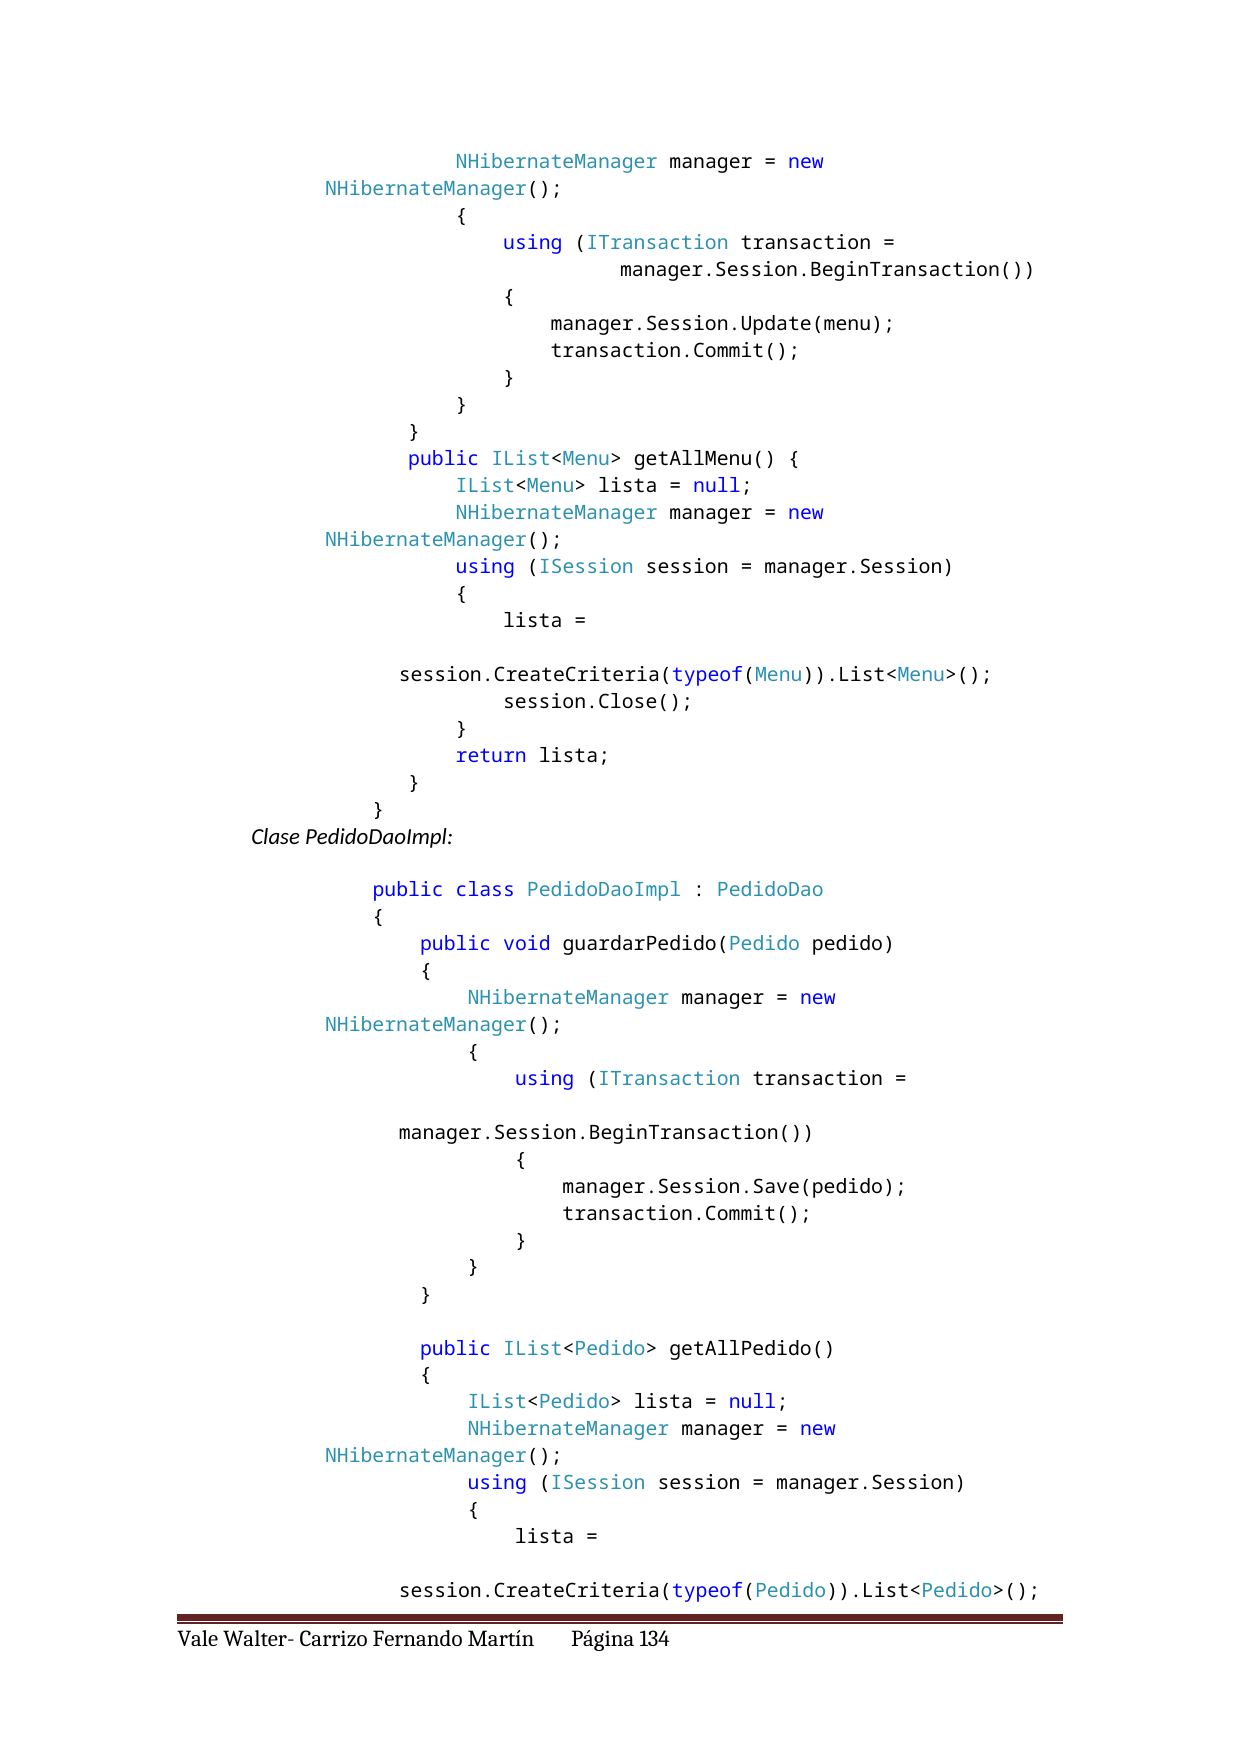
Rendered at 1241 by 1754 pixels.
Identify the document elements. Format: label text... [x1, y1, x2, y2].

text public class PedidoDaoImpl : PedidoDao [325, 875, 1063, 902]
text { [325, 579, 1063, 606]
text } [325, 768, 1063, 795]
text NHibernateManager manager = new NHibernateManager(); [325, 148, 1063, 202]
text NHibernateManager manager = new NHibernateManager(); [325, 1415, 1063, 1469]
text { [325, 202, 1063, 228]
text NHibernateManager manager = new NHibernateManager(); [325, 983, 1063, 1037]
text NHibernateManager manager = new NHibernateManager(); [325, 498, 1063, 552]
text manager.Session.Save(pedido); [325, 1172, 1063, 1199]
text } [325, 1280, 1063, 1307]
text using (ISession session = manager.Session) [325, 552, 1063, 579]
text } [325, 1253, 1063, 1280]
text } [325, 795, 1063, 822]
text session.Close(); [325, 687, 1063, 714]
text using (ISession session = manager.Session) [325, 1469, 1063, 1496]
text { [325, 1361, 1063, 1388]
text public IList<Pedido> getAllPedido() [325, 1334, 1063, 1361]
text { [325, 1145, 1063, 1172]
text public IList<Menu> getAllMenu() { [325, 444, 1063, 471]
text Clase PedidoDaoImpl: [251, 822, 1063, 850]
text } [325, 417, 1063, 444]
text } [325, 714, 1063, 741]
text } [325, 1226, 1063, 1253]
text lista = session.CreateCriteria(typeof(Menu)).List<Menu>(); [325, 606, 1063, 687]
text { [325, 1496, 1063, 1523]
text { [325, 956, 1063, 983]
text IList<Pedido> lista = null; [325, 1388, 1063, 1415]
text manager.Session.Update(menu); [325, 309, 1063, 336]
text } [325, 363, 1063, 390]
text } [325, 390, 1063, 417]
text { [325, 1037, 1063, 1064]
text lista = session.CreateCriteria(typeof(Pedido)).List<Pedido>(); [325, 1523, 1063, 1603]
text transaction.Commit(); [325, 1199, 1063, 1226]
text { [325, 282, 1063, 309]
text using (ITransaction transaction = manager.Session.BeginTransaction()) [325, 1064, 1063, 1145]
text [325, 228, 1063, 282]
text { [325, 902, 1063, 929]
text transaction.Commit(); [325, 336, 1063, 363]
text return lista; [325, 741, 1063, 768]
text public void guardarPedido(Pedido pedido) [325, 929, 1063, 956]
text IList<Menu> lista = null; [325, 471, 1063, 498]
